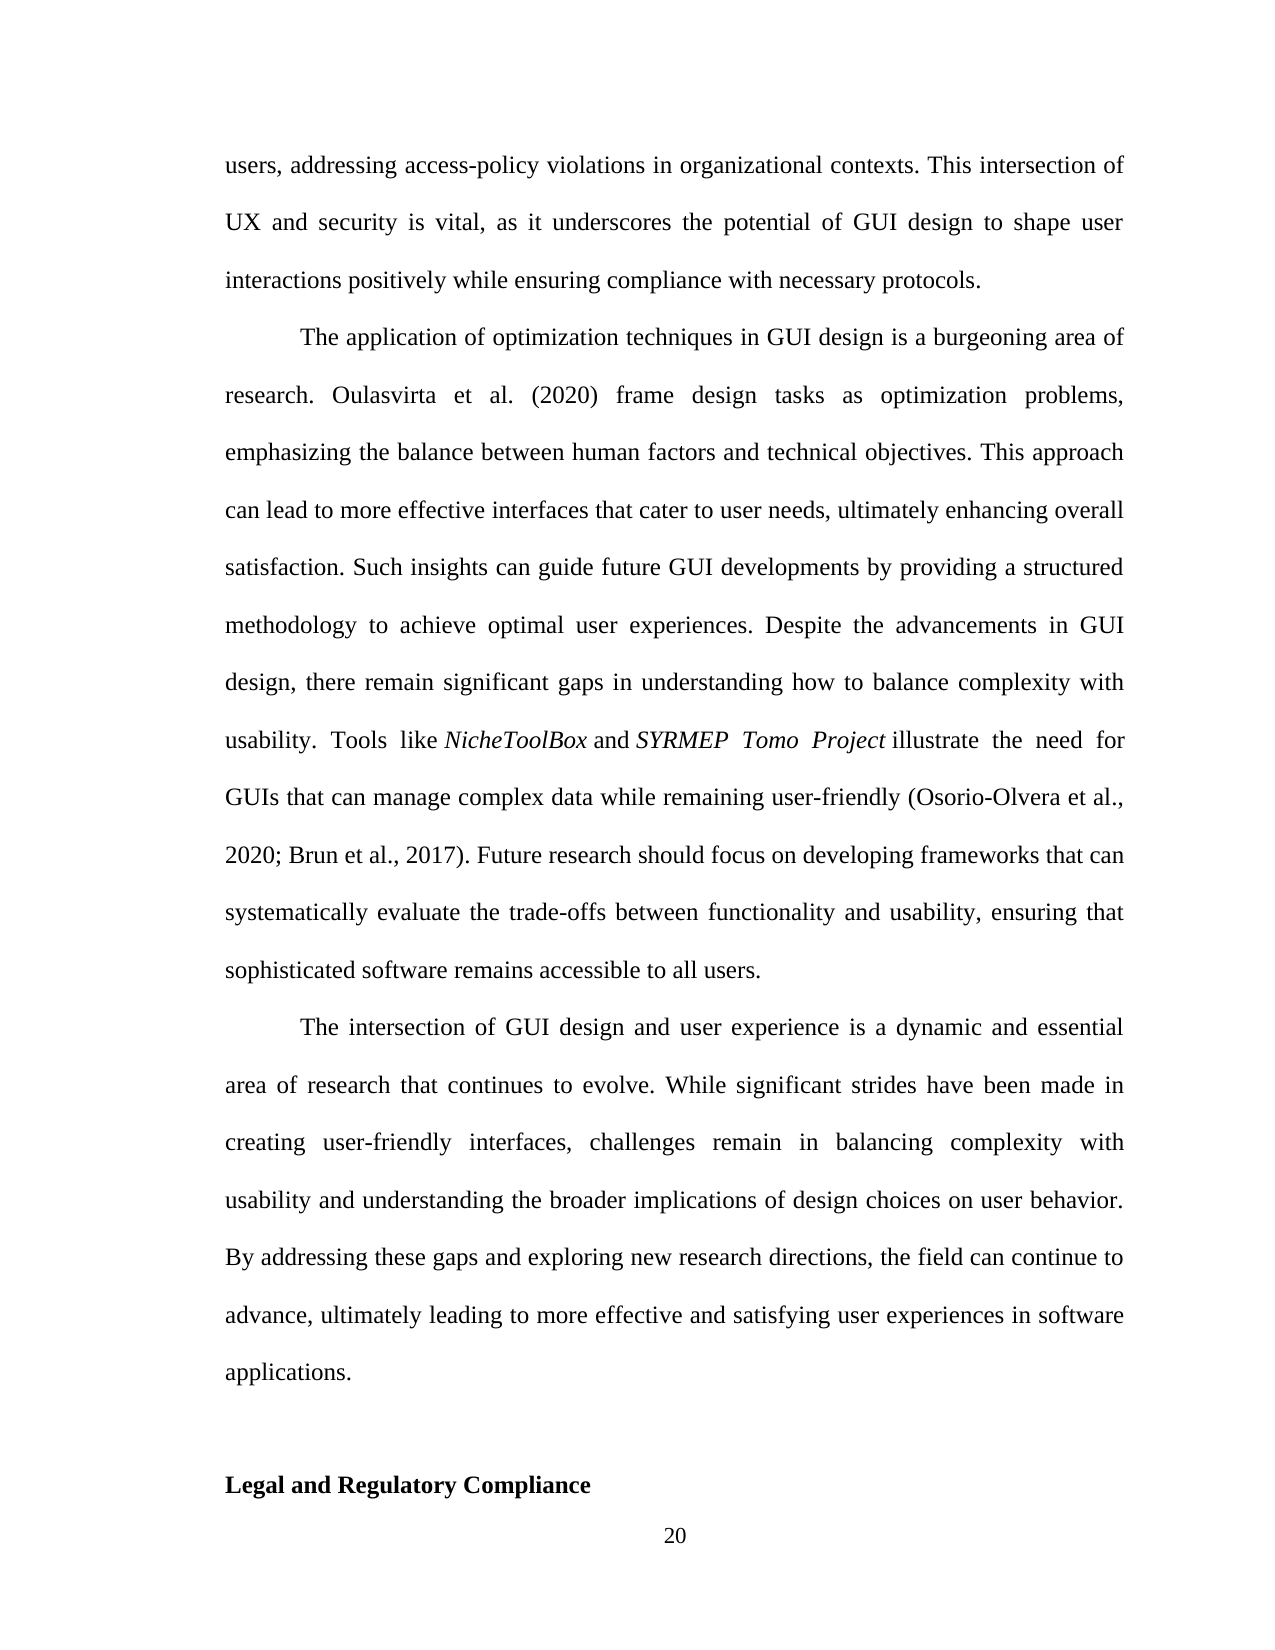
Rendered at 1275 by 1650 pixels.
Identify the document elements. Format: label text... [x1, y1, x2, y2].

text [225, 150, 1125, 294]
text Legal and Regulatory Compliance [225, 1470, 1125, 1499]
text The application of optimization techniques in GUI design is a burgeoning area of research. Oulasvirta et al. (2020) frame design tasks as optimization problems, emphasizing the balance between human factors and technical objectives. This approach can lead to more effective interfaces that cater to user needs, ultimately enhancing overall satisfaction. Such insights can guide future GUI developments by providing a structured methodology to achieve optimal user experiences. Despite the advancements in GUI design, there remain significant gaps in understanding how to balance complexity with usability. Tools like NicheToolBox and SYRMEP Tomo Project illustrate the need for GUIs that can manage complex data while remaining user-friendly (Osorio-Olvera et al., 2020; Brun et al., 2017). Future research should focus on developing frameworks that can systematically evaluate the trade-offs between functionality and usability, ensuring that sophisticated software remains accessible to all users. [225, 322, 1125, 984]
text The intersection of GUI design and user experience is a dynamic and essential area of research that continues to evolve. While significant strides have been made in creating user-friendly interfaces, challenges remain in balancing complexity with usability and understanding the broader implications of design choices on user behavior. By addressing these gaps and exploring new research directions, the field can continue to advance, ultimately leading to more effective and satisfying user experiences in software applications. [225, 1012, 1125, 1386]
